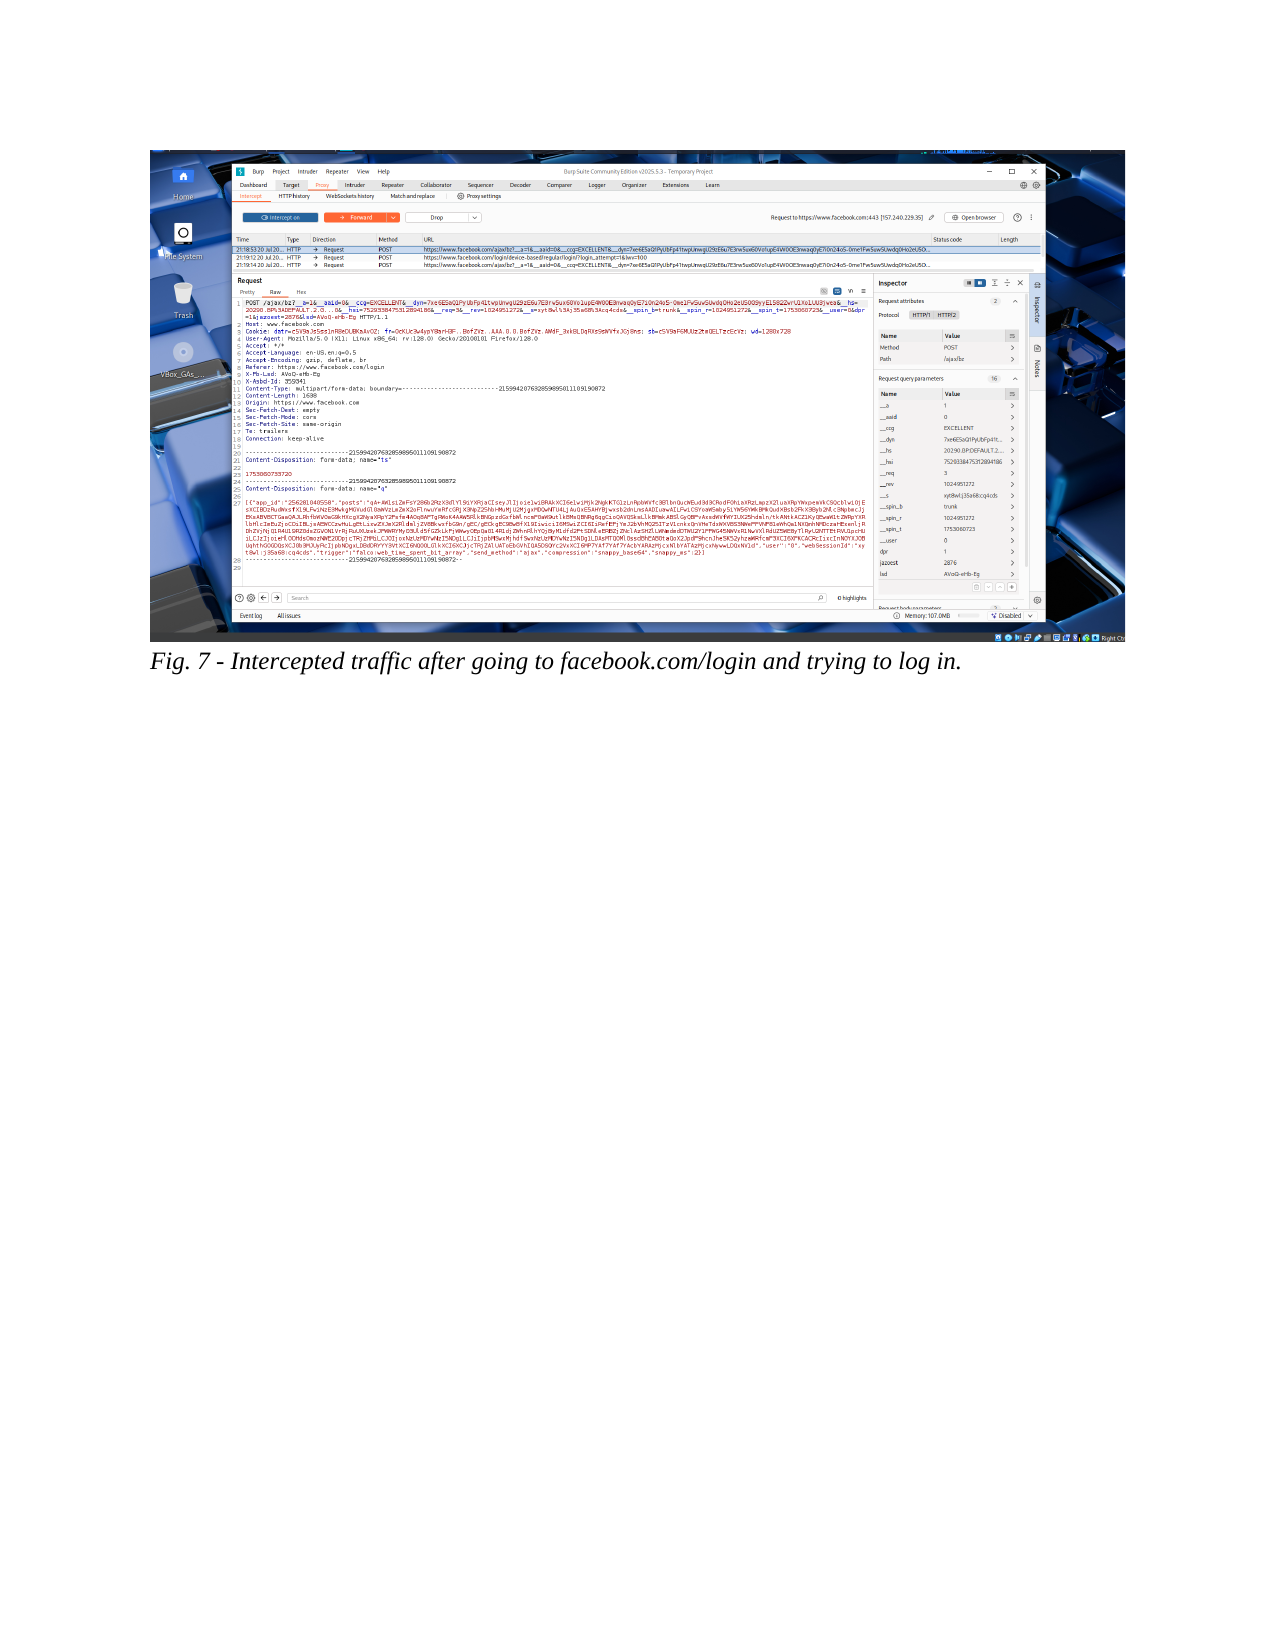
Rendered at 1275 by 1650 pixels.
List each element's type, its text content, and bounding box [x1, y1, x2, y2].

text Fig. 2 - Saved proxy in FoxyProxy using the parameters from the lab.Fig. 3 - My created proxy enabled on FoxyProxy. Fig. 4 - The Certificate successfully downloaded from BurpSuite. Fig. 5 - A successful import of the Certificate in FireFox. Fig. 6 - Intercept is turned on in BurpSuite Fig. 7 - Intercepted traffic after going to facebook.com/login and trying to log in. [150, 642, 1125, 675]
picture [150, 150, 1125, 642]
